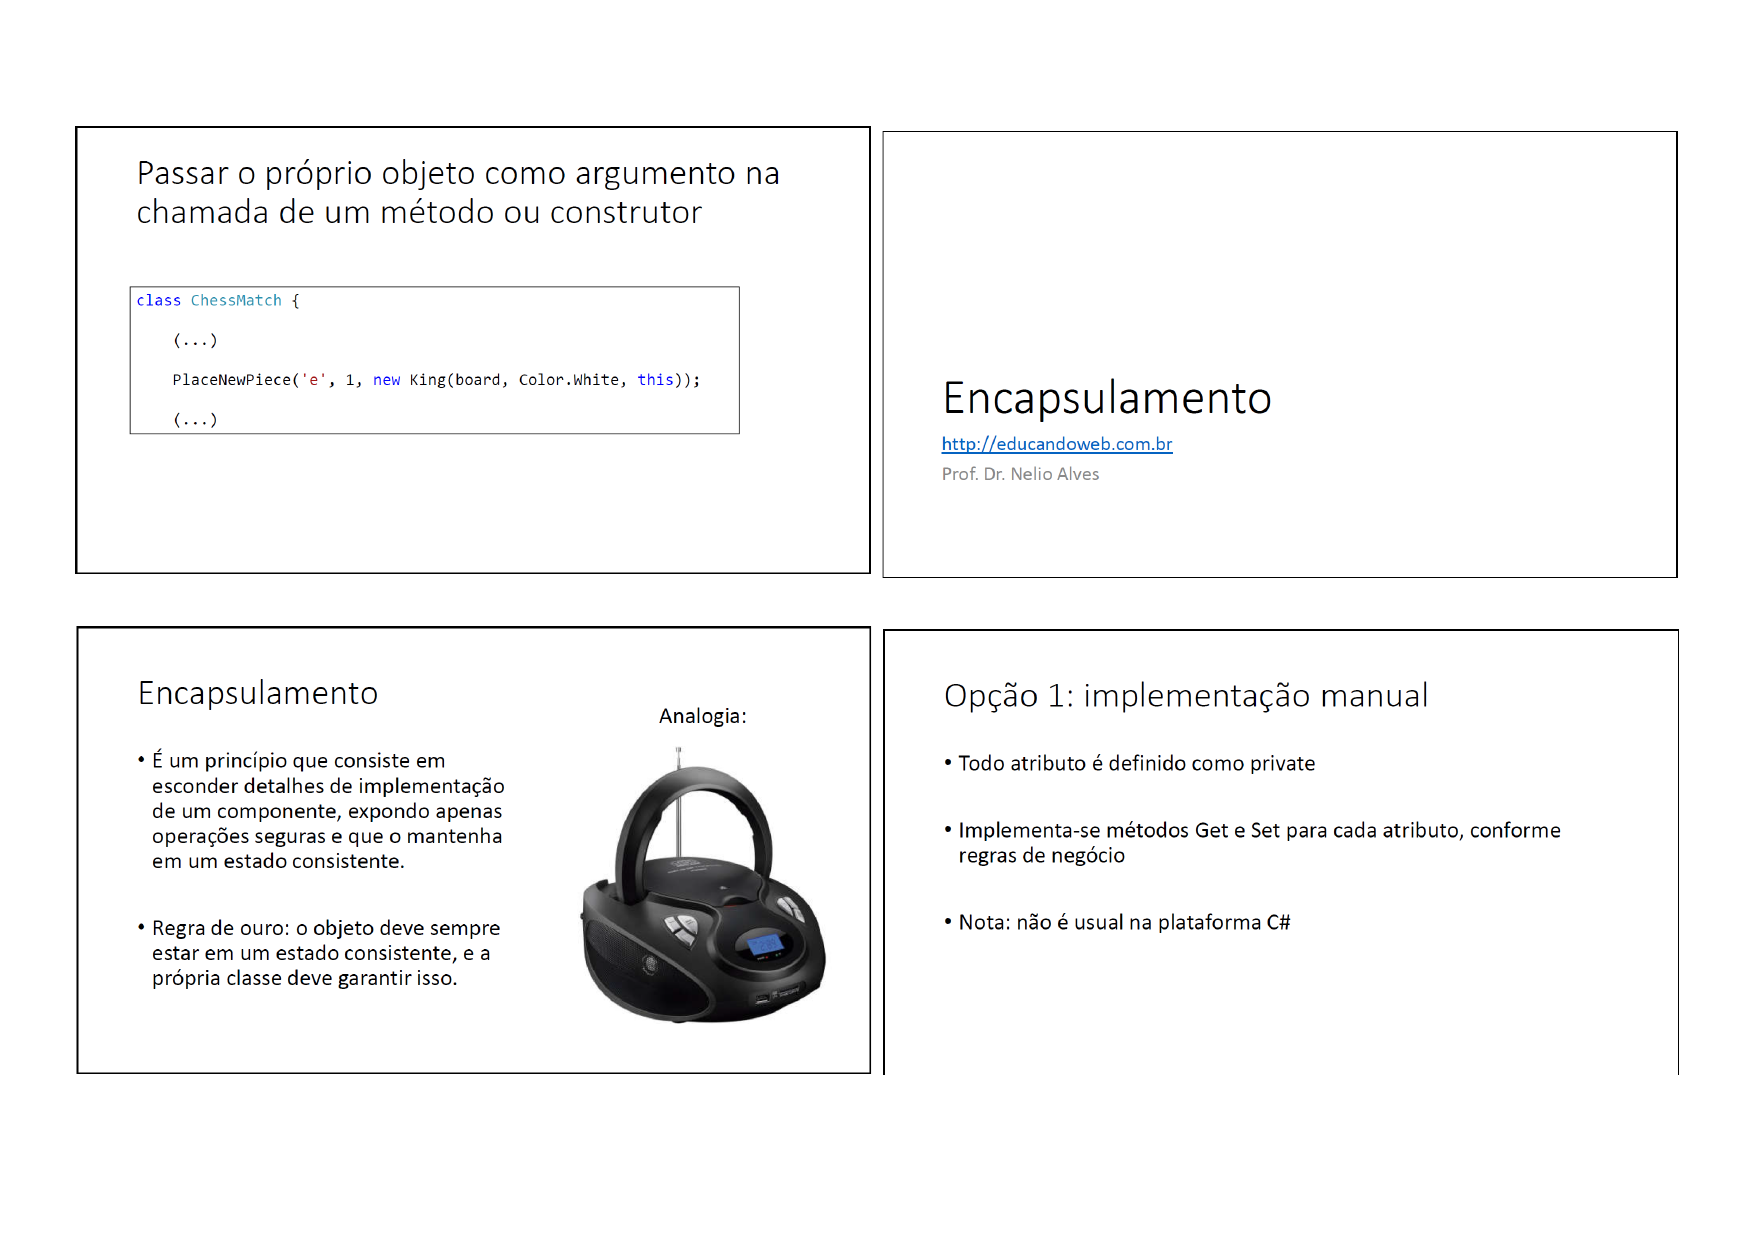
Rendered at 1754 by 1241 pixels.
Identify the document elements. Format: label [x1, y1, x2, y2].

picture [882, 628, 1679, 1075]
picture [75, 125, 872, 574]
picture [75, 626, 872, 1074]
picture [882, 131, 1679, 578]
